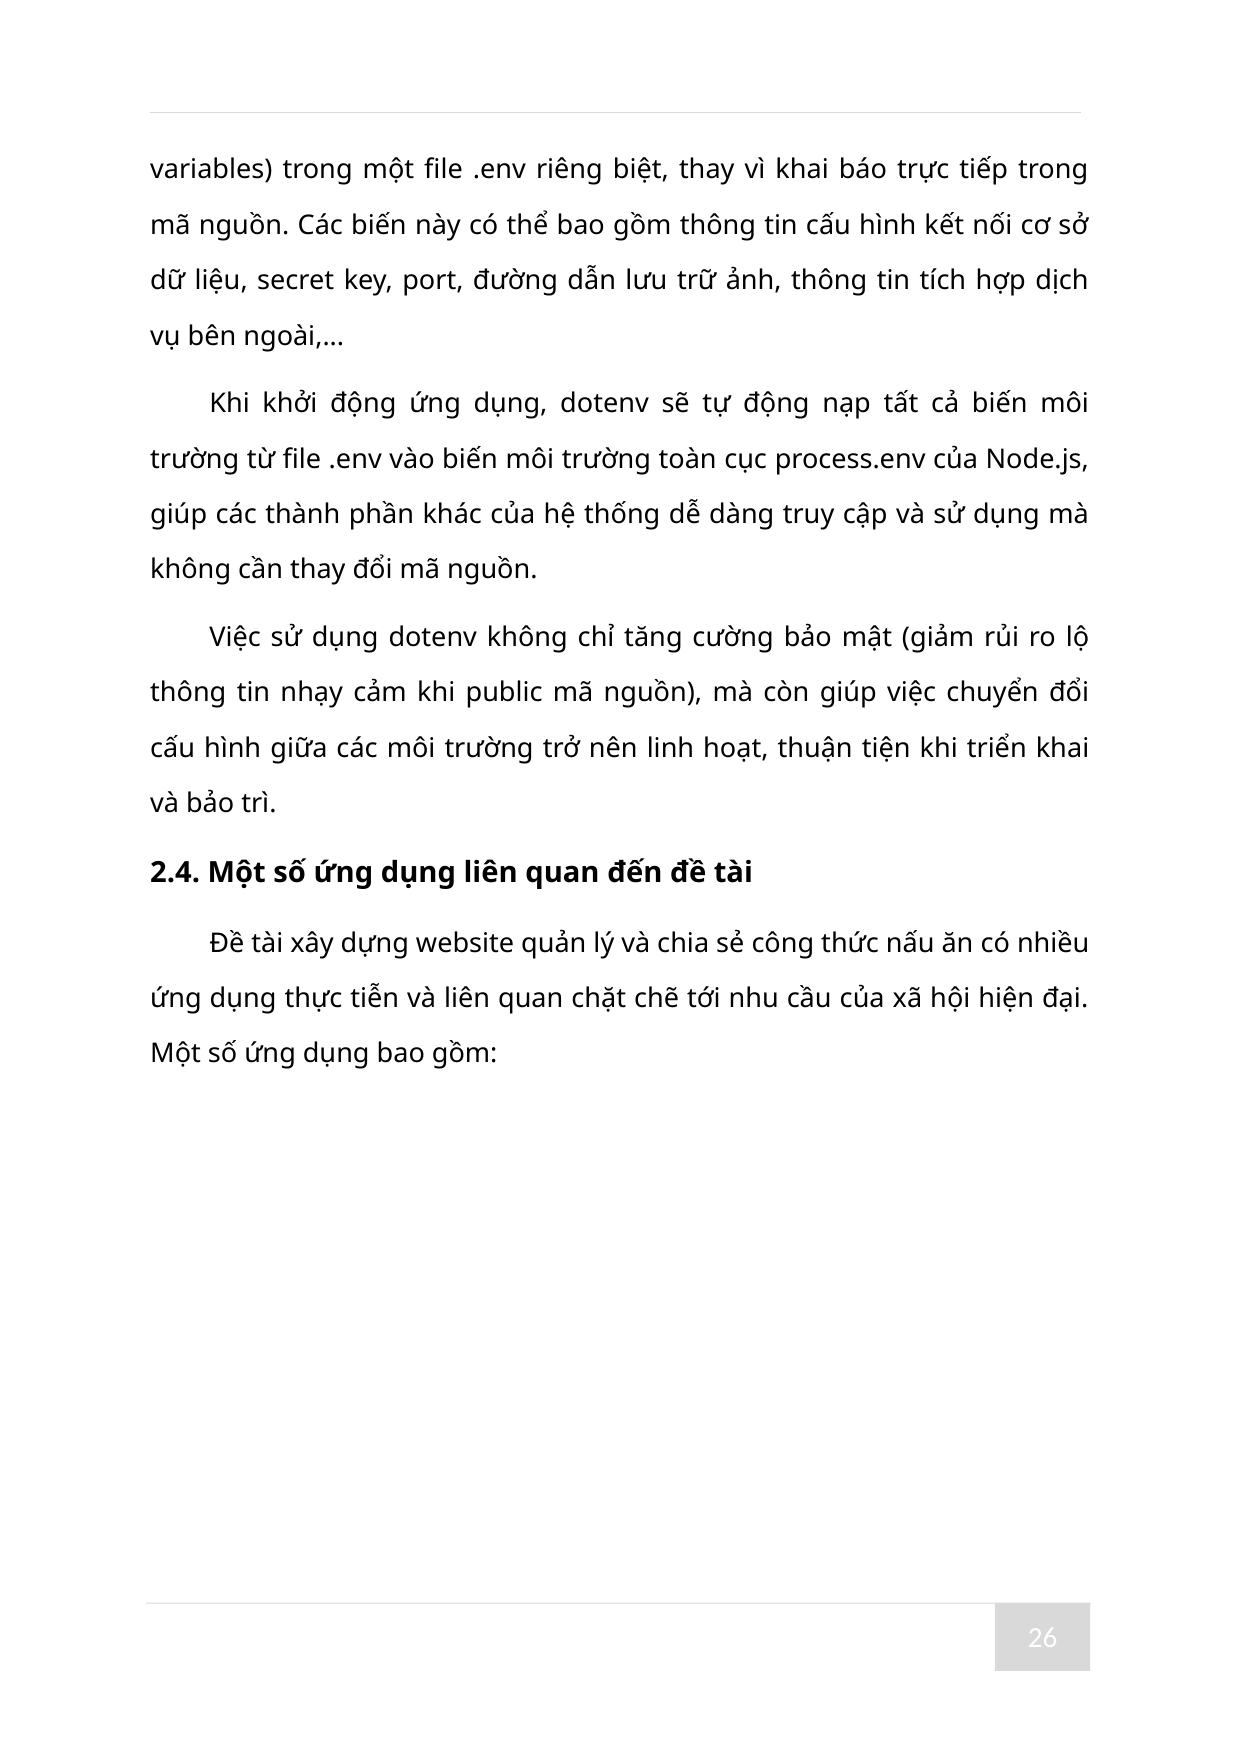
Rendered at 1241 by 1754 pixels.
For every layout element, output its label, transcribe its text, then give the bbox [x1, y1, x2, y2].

text Khi khởi động ứng dụng, dotenv sẽ tự động nạp tất cả biến môi trường từ file .env vào biến môi trường toàn cục process.env của Node.js, giúp các thành phần khác của hệ thống dễ dàng truy cập và sử dụng mà không cần thay đổi mã nguồn. [150, 384, 1090, 587]
subtitle 2.4. Một số ứng dụng liên quan đến đề tài [150, 851, 1090, 891]
text Đề tài xây dựng website quản lý và chia sẻ công thức nấu ăn có nhiều ứng dụng thực tiễn và liên quan chặt chẽ tới nhu cầu của xã hội hiện đại. Một số ứng dụng bao gồm: [150, 923, 1090, 1071]
text Việc sử dụng dotenv không chỉ tăng cường bảo mật (giảm rủi ro lộ thông tin nhạy cảm khi public mã nguồn), mà còn giúp việc chuyển đổi cấu hình giữa các môi trường trở nên linh hoạt, thuận tiện khi triển khai và bảo trì. [150, 617, 1090, 820]
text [150, 150, 1090, 353]
